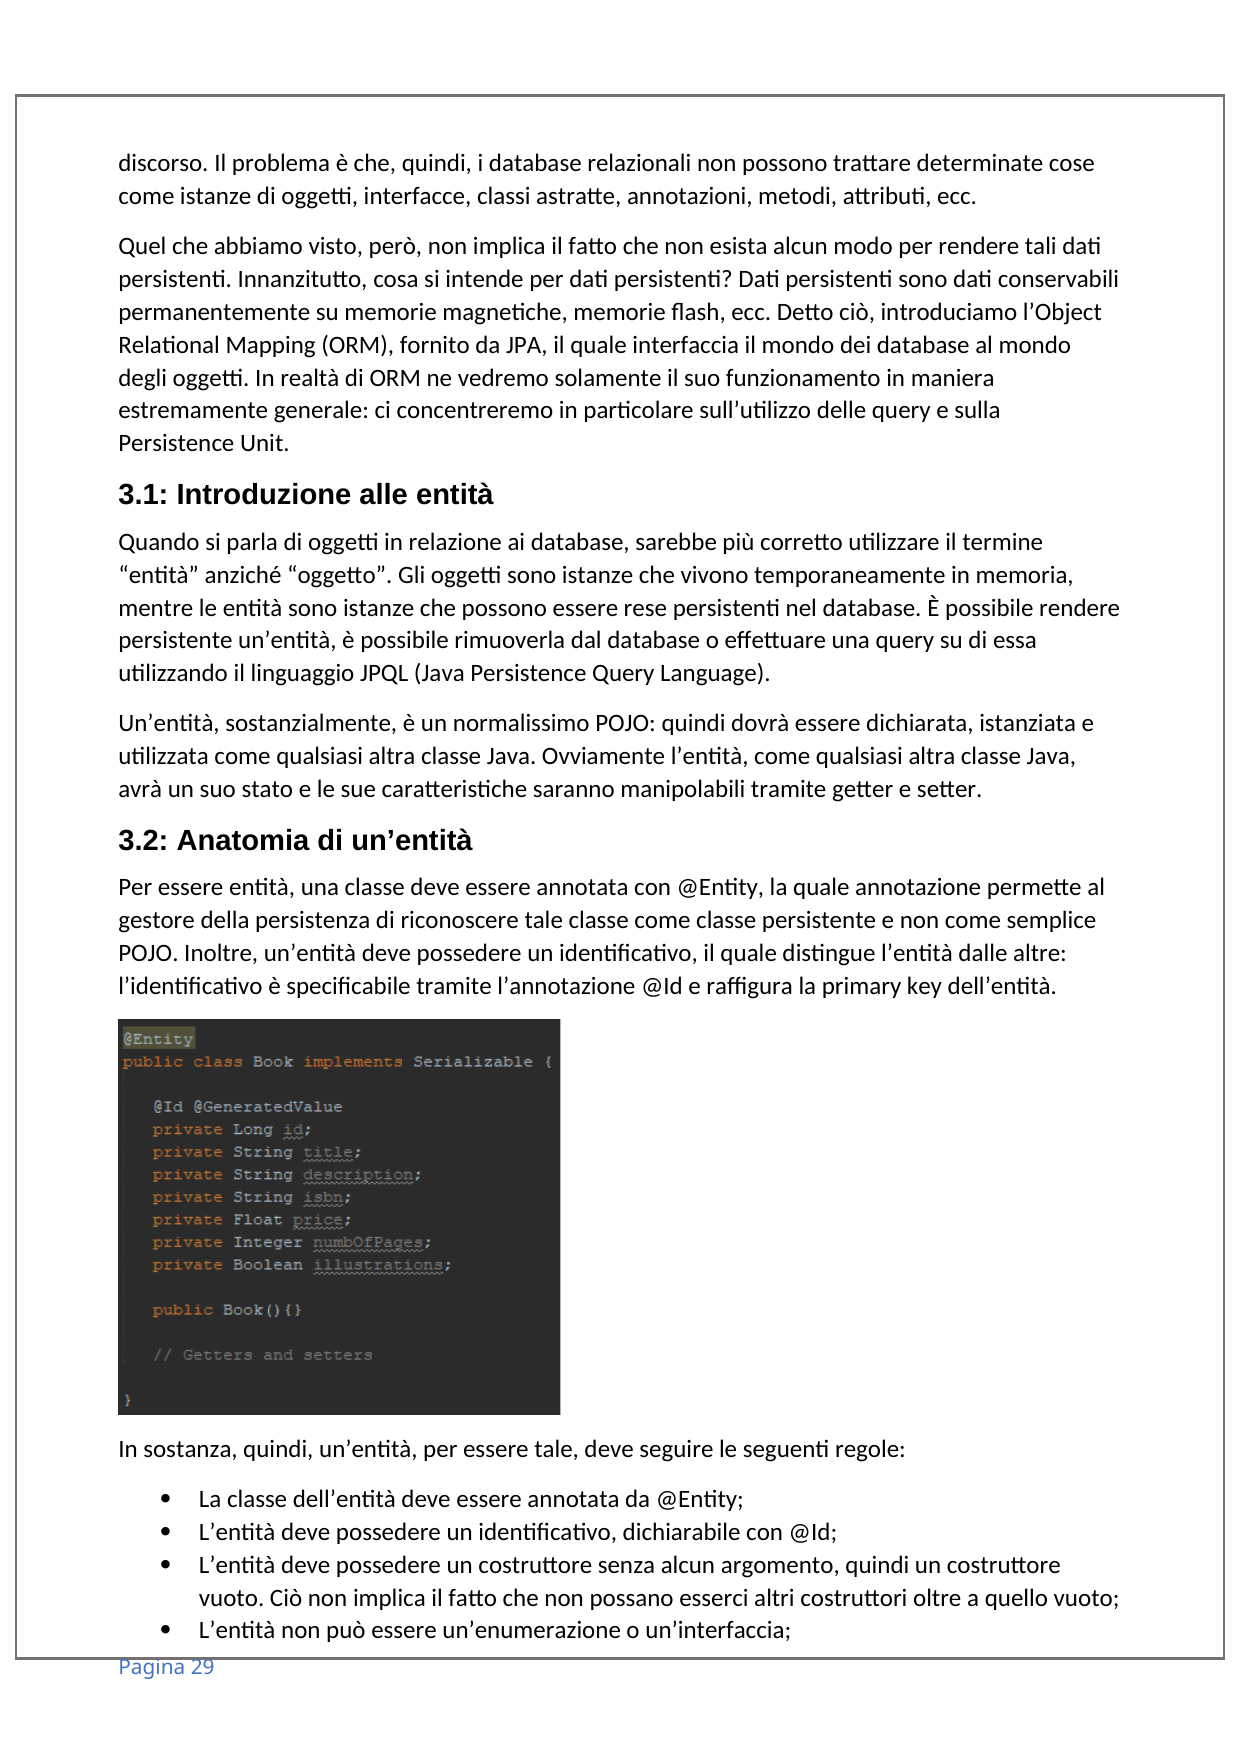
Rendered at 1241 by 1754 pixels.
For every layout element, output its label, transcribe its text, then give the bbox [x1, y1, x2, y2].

list L’entità deve possedere un identificativo, dichiarabile con @Id; [161, 1516, 1122, 1546]
picture [118, 1019, 561, 1415]
text Quel che abbiamo visto, però, non implica il fatto che non esista alcun modo per rendere tali dati persistenti. Innanzitutto, cosa si intende per dati persistenti? Dati persistenti sono dati conservabili permanentemente su memorie magnetiche, memorie flash, ecc. Detto ciò, introduciamo l’Object Relational Mapping (ORM), fornito da JPA, il quale interfaccia il mondo dei database al mondo degli oggetti. In realtà di ORM ne vedremo solamente il suo funzionamento in maniera estremamente generale: ci concentreremo in particolare sull’utilizzo delle query e sulla Persistence Unit. [118, 230, 1122, 458]
text Un’entità, sostanzialmente, è un normalissimo POJO: quindi dovrà essere dichiarata, istanziata e utilizzata come qualsiasi altra classe Java. Ovviamente l’entità, come qualsiasi altra classe Java, avrà un suo stato e le sue caratteristiche saranno manipolabili tramite getter e setter. [118, 707, 1122, 803]
text Quando si parla di oggetti in relazione ai database, sarebbe più corretto utilizzare il termine “entità” anziché “oggetto”. Gli oggetti sono istanze che vivono temporaneamente in memoria, mentre le entità sono istanze che possono essere rese persistenti nel database. È possibile rendere persistente un’entità, è possibile rimuoverla dal database o effettuare una query su di essa utilizzando il linguaggio JPQL (Java Persistence Query Language). [118, 526, 1122, 688]
list L’entità deve possedere un costruttore senza alcun argomento, quindi un costruttore vuoto. Ciò non implica il fatto che non possano esserci altri costruttori oltre a quello vuoto; [161, 1549, 1122, 1612]
text Per essere entità, una classe deve essere annotata con @Entity, la quale annotazione permette al gestore della persistenza di riconoscere tale classe come classe persistente e non come semplice POJO. Inoltre, un’entità deve possedere un identificativo, il quale distingue l’entità dalle altre: l’identificativo è specificabile tramite l’annotazione @Id e raffigura la primary key dell’entità. [118, 871, 1122, 1000]
list L’entità non può essere un’enumerazione o un’interfaccia; [161, 1615, 1122, 1645]
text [118, 148, 1122, 211]
subtitle 3.1: Introduzione alle entità [118, 477, 1122, 511]
subtitle 3.2: Anatomia di un’entità [118, 822, 1122, 856]
list La classe dell’entità deve essere annotata da @Entity; [161, 1483, 1122, 1513]
text In sostanza, quindi, un’entità, per essere tale, deve seguire le seguenti regole: [118, 1433, 1122, 1464]
